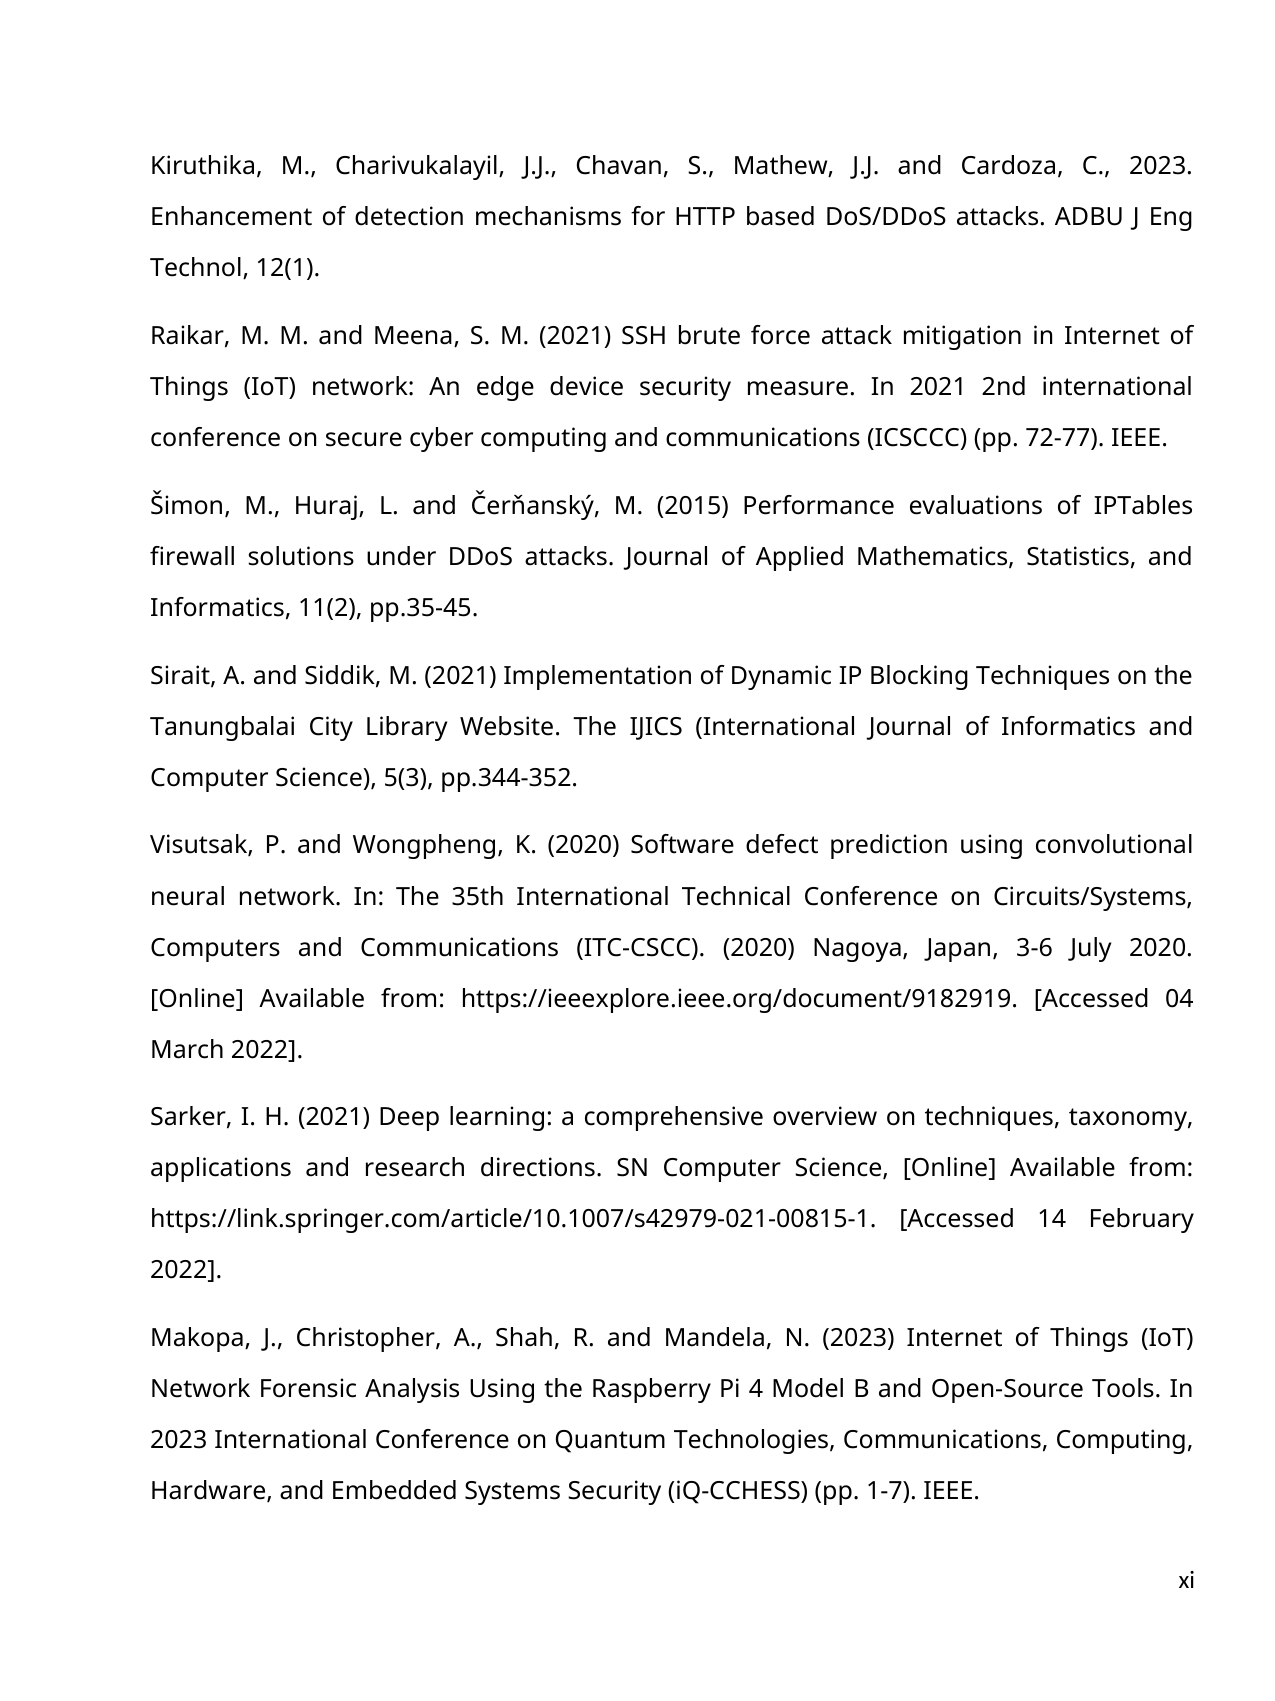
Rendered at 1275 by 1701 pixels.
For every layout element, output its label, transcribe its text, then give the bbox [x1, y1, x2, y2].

text Sarker, I. H. (2021) Deep learning: a comprehensive overview on techniques, taxonomy, applications and research directions. SN Computer Science, [Online] Available from: https://link.springer.com/article/10.1007/s42979-021-00815-1. [Accessed 14 February 2022]. [150, 1099, 1195, 1286]
text Šimon, M., Huraj, L. and Čerňanský, M. (2015) Performance evaluations of IPTables firewall solutions under DDoS attacks. Journal of Applied Mathematics, Statistics, and Informatics, 11(2), pp.35-45. [150, 487, 1195, 624]
text Raikar, M. M. and Meena, S. M. (2021) SSH brute force attack mitigation in Internet of Things (IoT) network: An edge device security measure. In 2021 2nd international conference on secure cyber computing and communications (ICSCCC) (pp. 72-77). IEEE. [150, 318, 1195, 454]
text Makopa, J., Christopher, A., Shah, R. and Mandela, N. (2023) Internet of Things (IoT) Network Forensic Analysis Using the Raspberry Pi 4 Model B and Open-Source Tools. In 2023 International Conference on Quantum Technologies, Communications, Computing, Hardware, and Embedded Systems Security (iQ-CCHESS) (pp. 1-7). IEEE. [150, 1320, 1195, 1507]
text Sirait, A. and Siddik, M. (2021) Implementation of Dynamic IP Blocking Techniques on the Tanungbalai City Library Website. The IJICS (International Journal of Informatics and Computer Science), 5(3), pp.344-352. [150, 657, 1195, 793]
text Kiruthika, M., Charivukalayil, J.J., Chavan, S., Mathew, J.J. and Cardoza, C., 2023. Enhancement of detection mechanisms for HTTP based DoS/DDoS attacks. ADBU J Eng Technol, 12(1). [150, 148, 1195, 284]
text Visutsak, P. and Wongpheng, K. (2020) Software defect prediction using convolutional neural network. In: The 35th International Technical Conference on Circuits/Systems, Computers and Communications (ITC-CSCC). (2020) Nagoya, Japan, 3-6 July 2020. [Online] Available from: https://ieeexplore.ieee.org/document/9182919. [Accessed 04 March 2022]. [150, 827, 1195, 1065]
